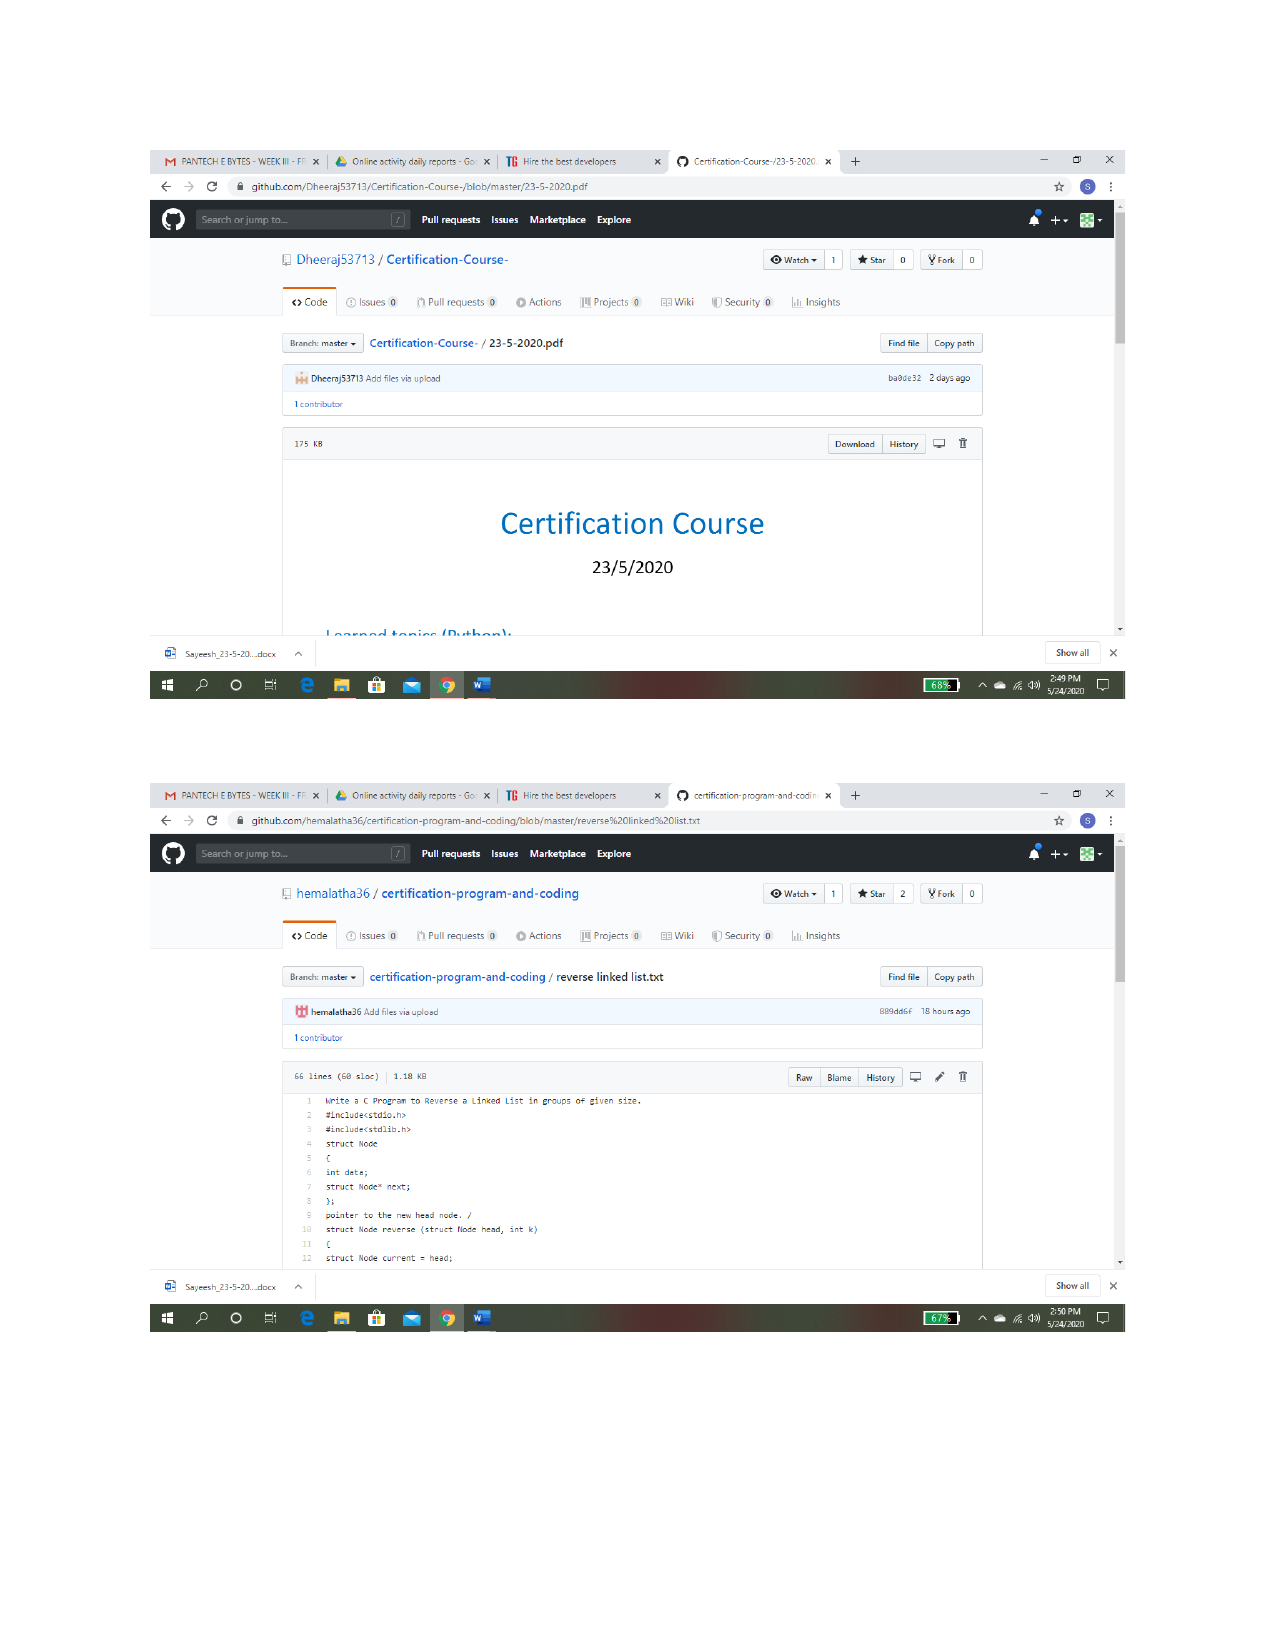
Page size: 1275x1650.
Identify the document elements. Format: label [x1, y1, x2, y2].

picture [150, 783, 1125, 1332]
picture [150, 150, 1125, 699]
